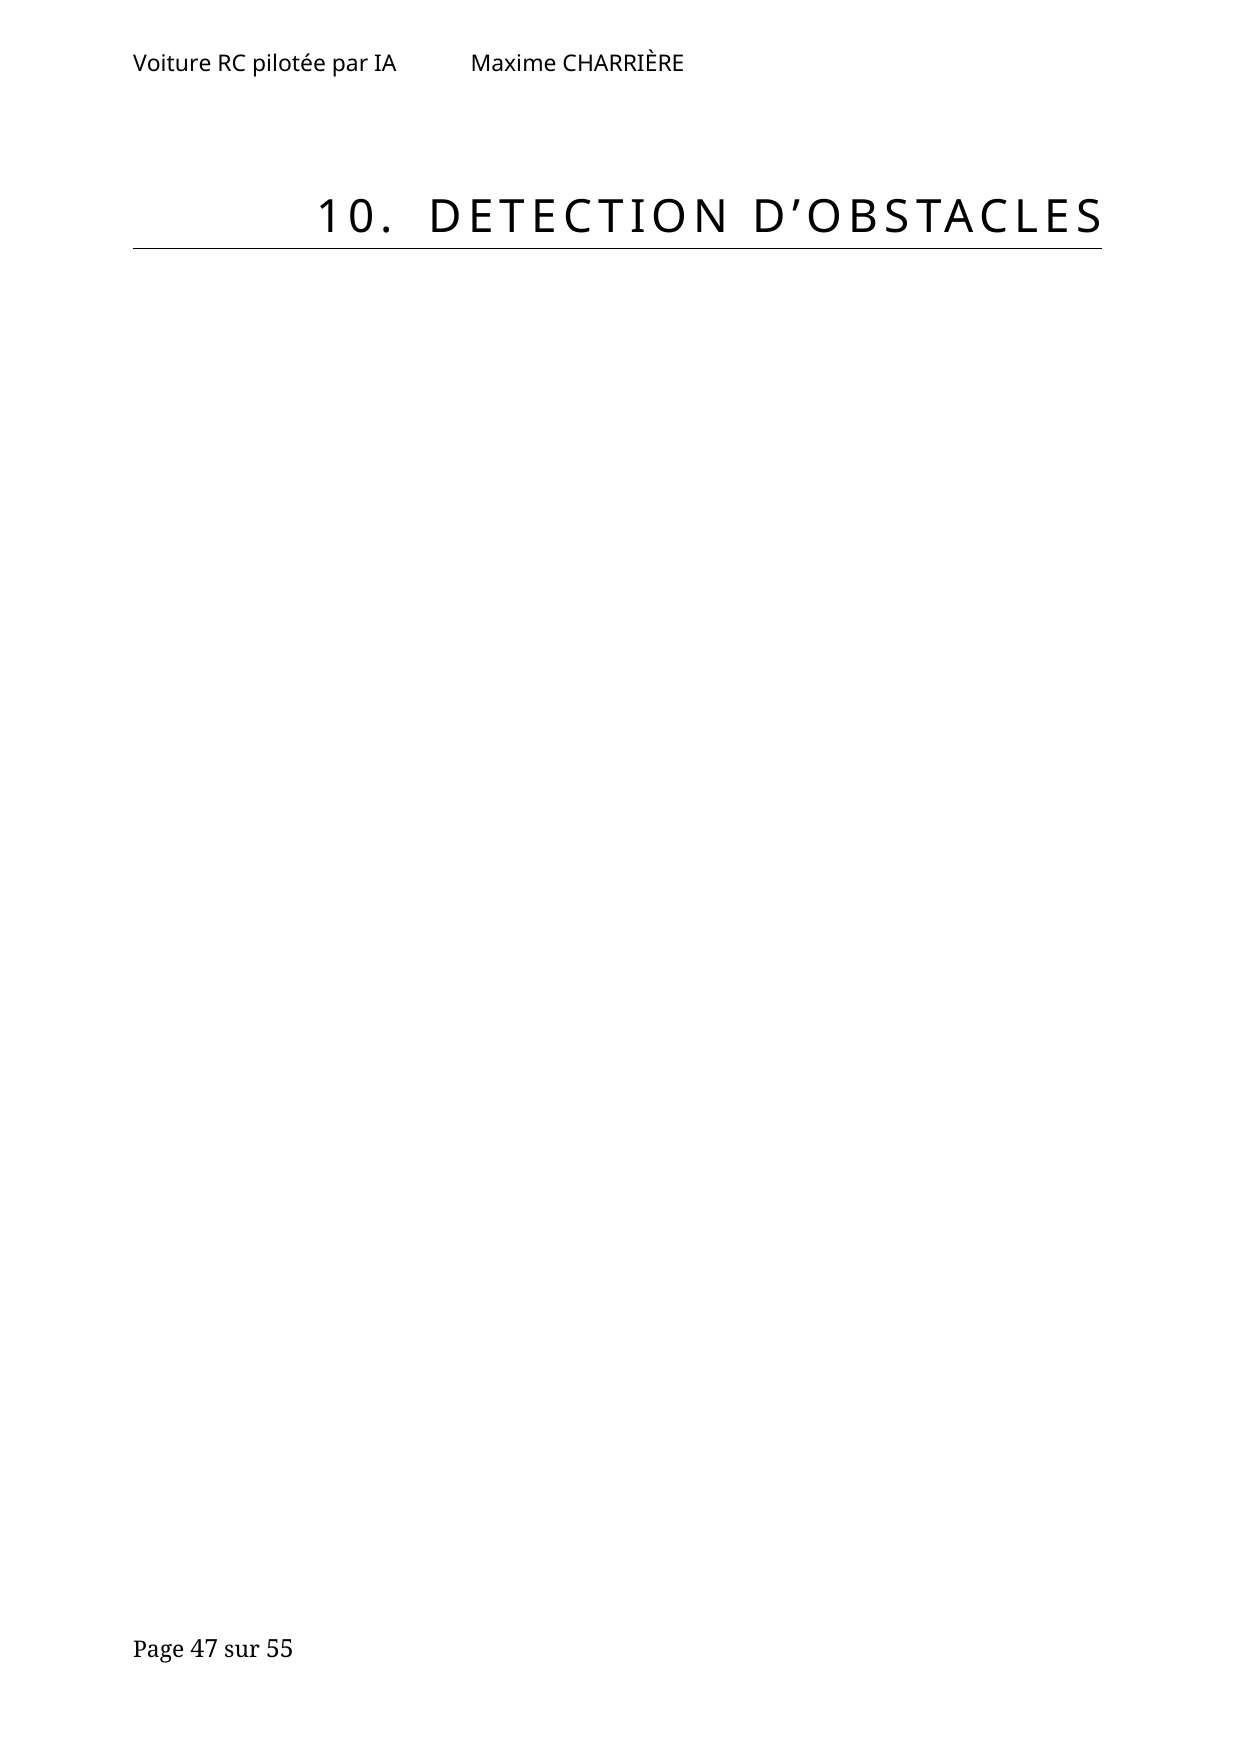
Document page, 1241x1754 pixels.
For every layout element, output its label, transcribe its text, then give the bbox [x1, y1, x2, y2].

subtitle Detection d’obstacles [133, 183, 1102, 248]
